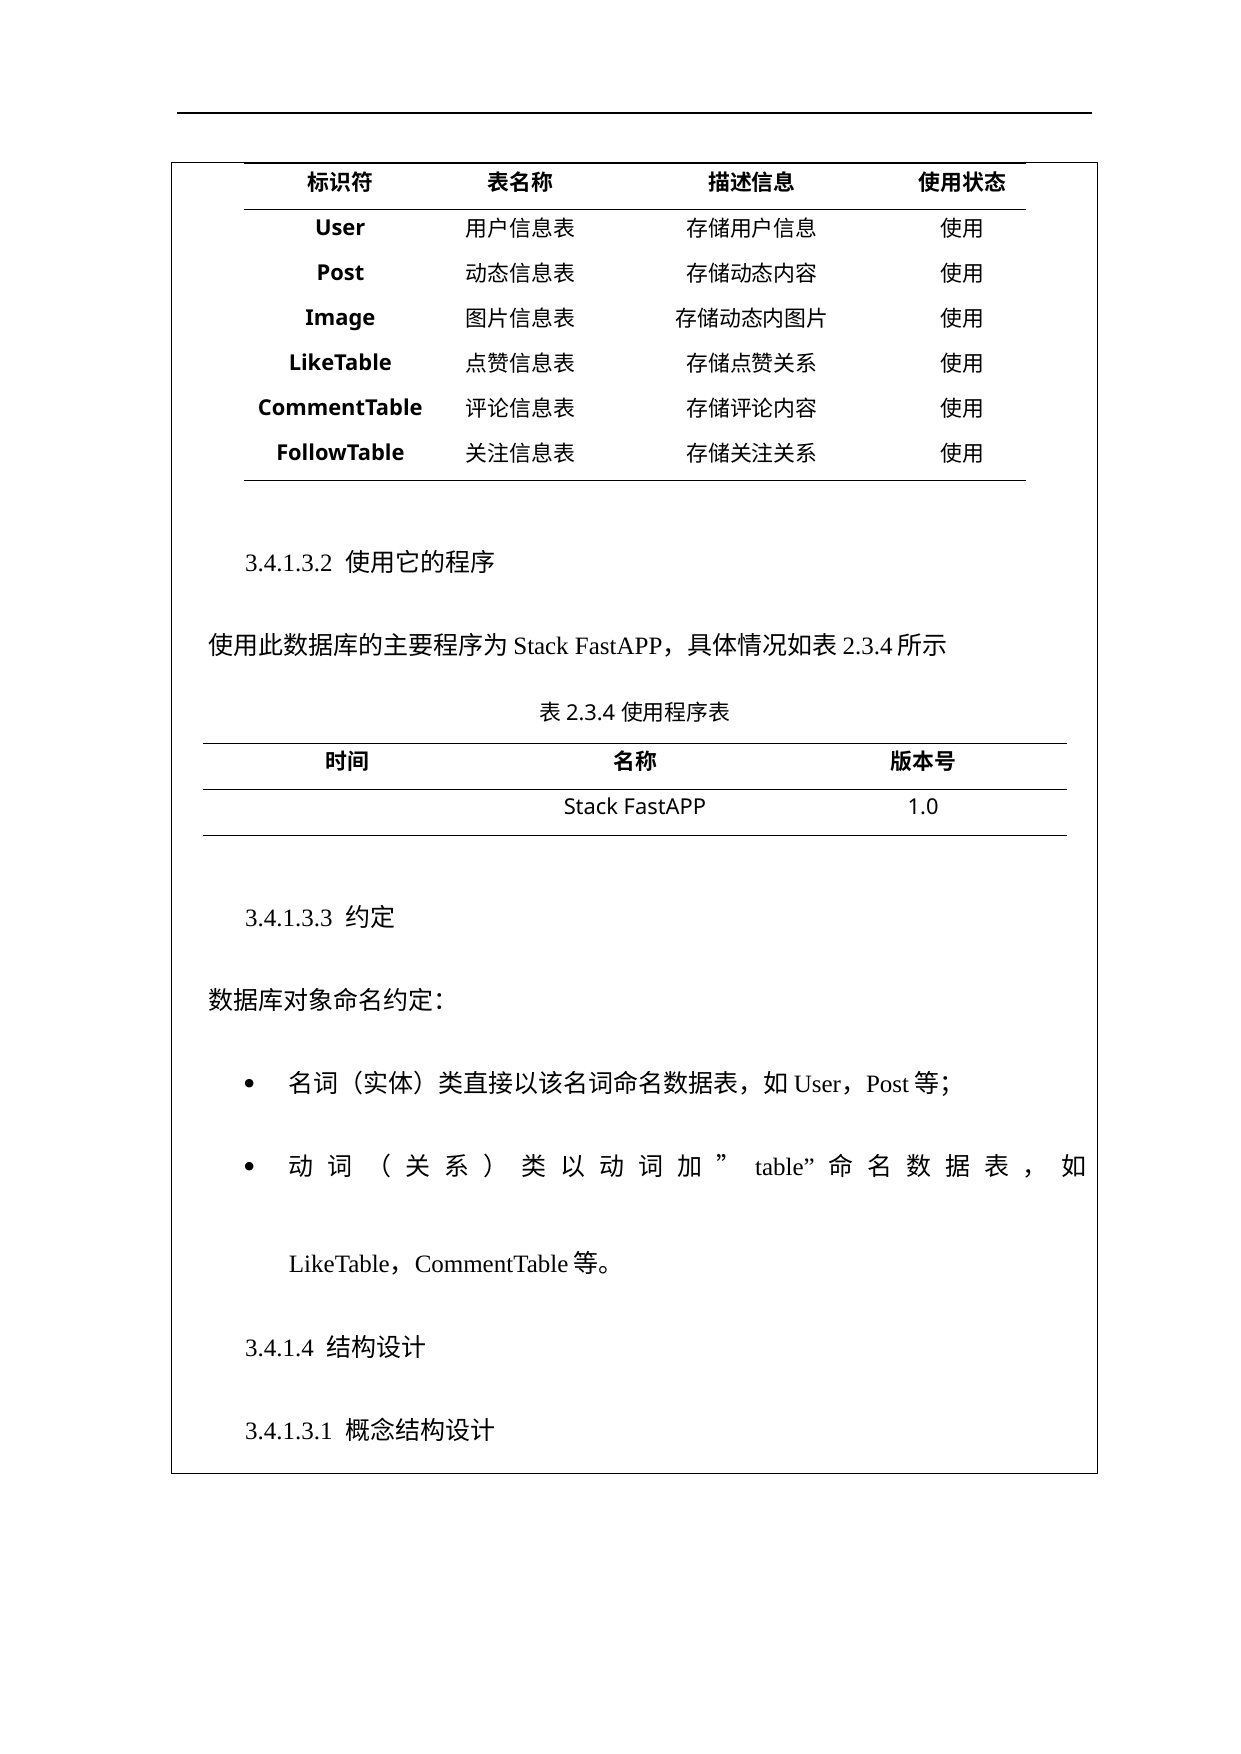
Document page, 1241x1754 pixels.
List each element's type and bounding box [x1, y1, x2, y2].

table_header [172, 163, 1097, 1473]
